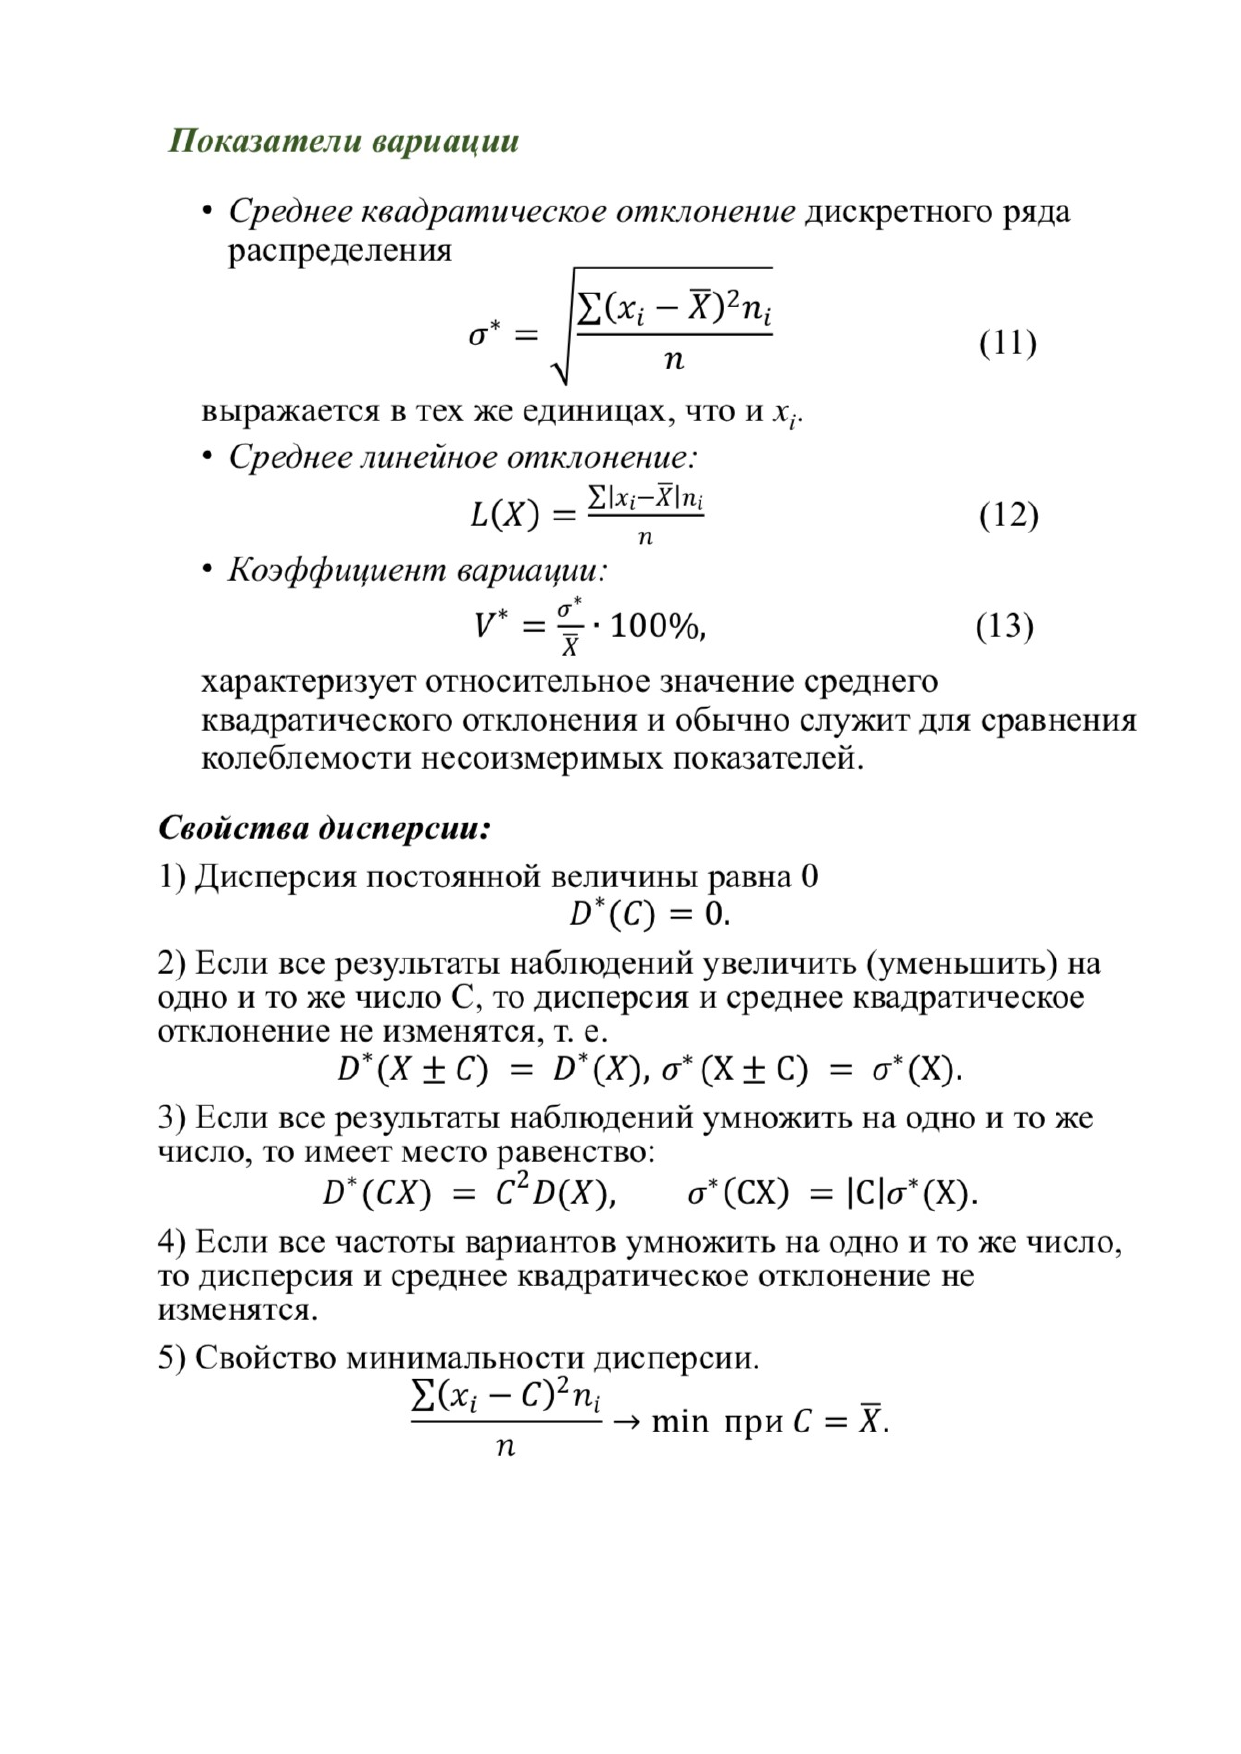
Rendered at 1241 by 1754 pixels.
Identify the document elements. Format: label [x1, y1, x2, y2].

picture [148, 118, 1153, 783]
picture [148, 801, 1153, 1463]
